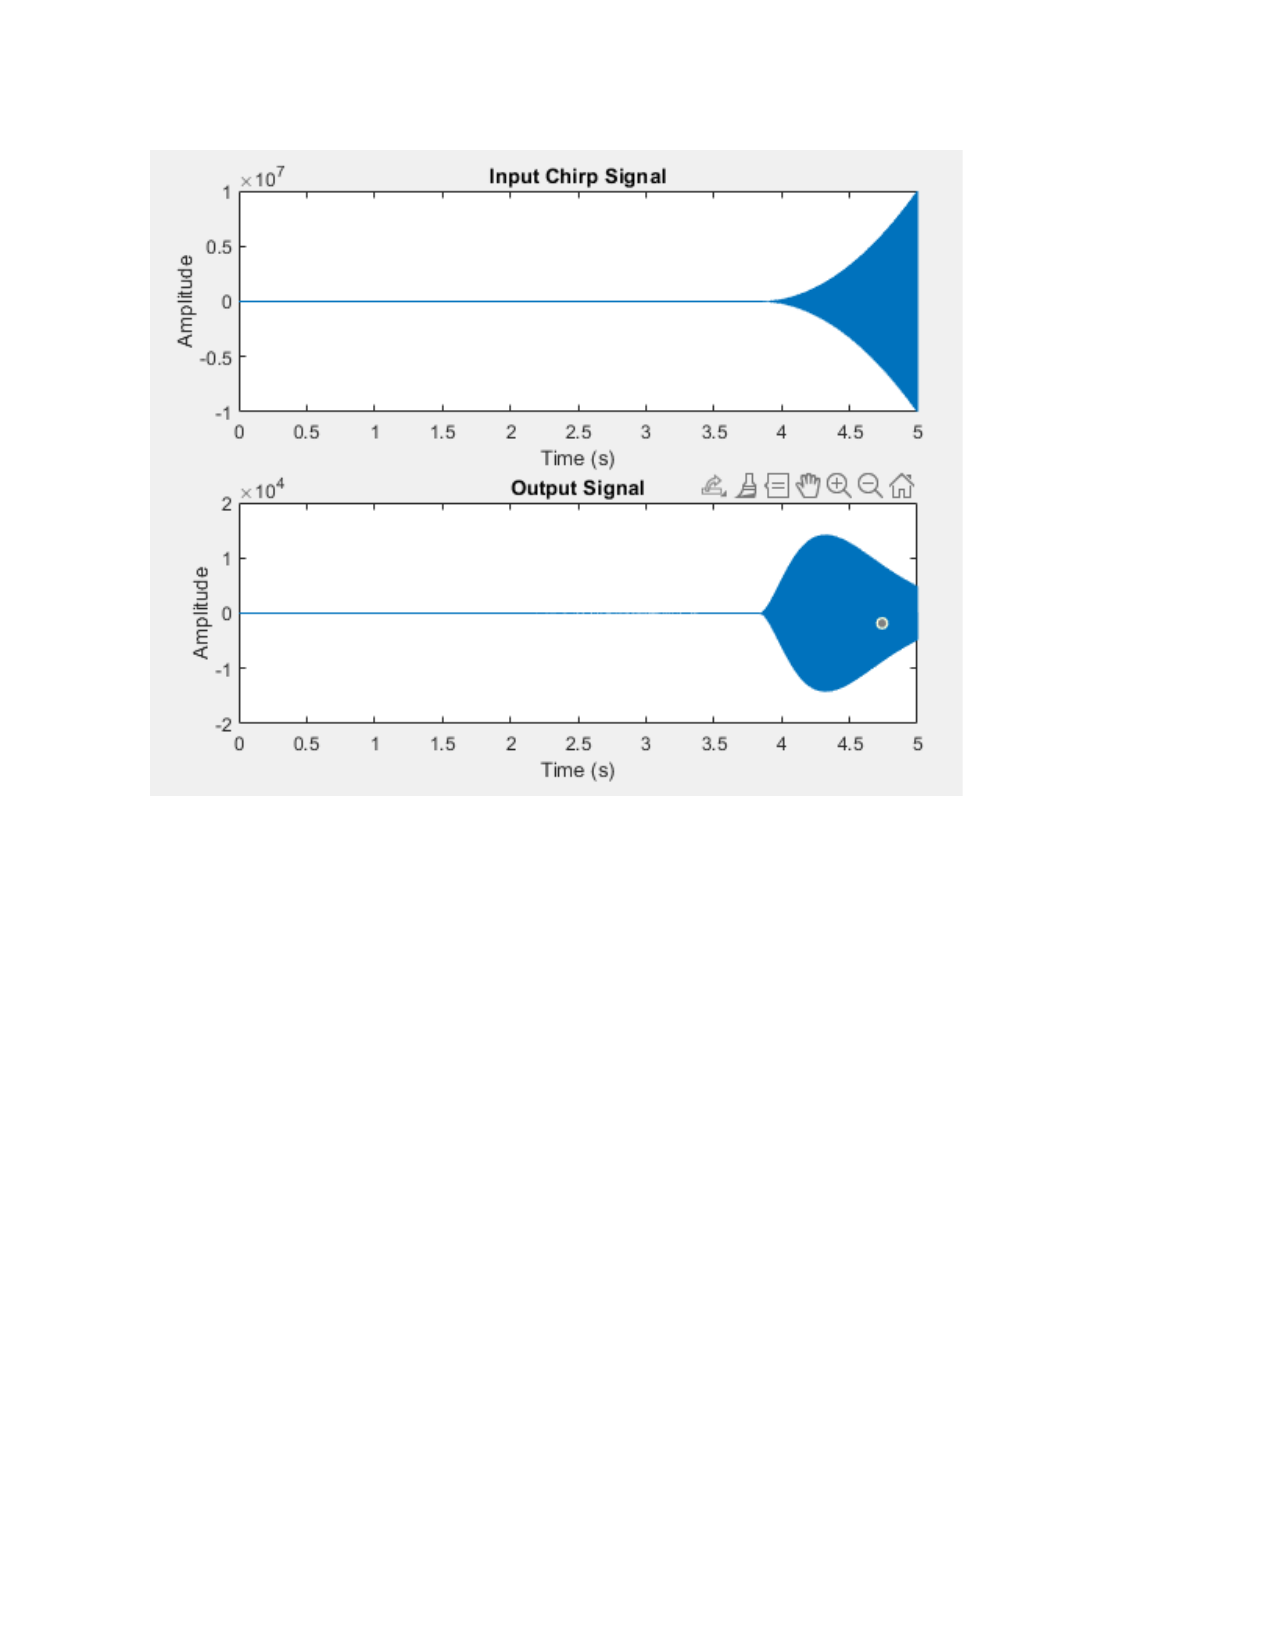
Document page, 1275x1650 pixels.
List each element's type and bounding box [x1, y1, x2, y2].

picture [150, 150, 963, 796]
